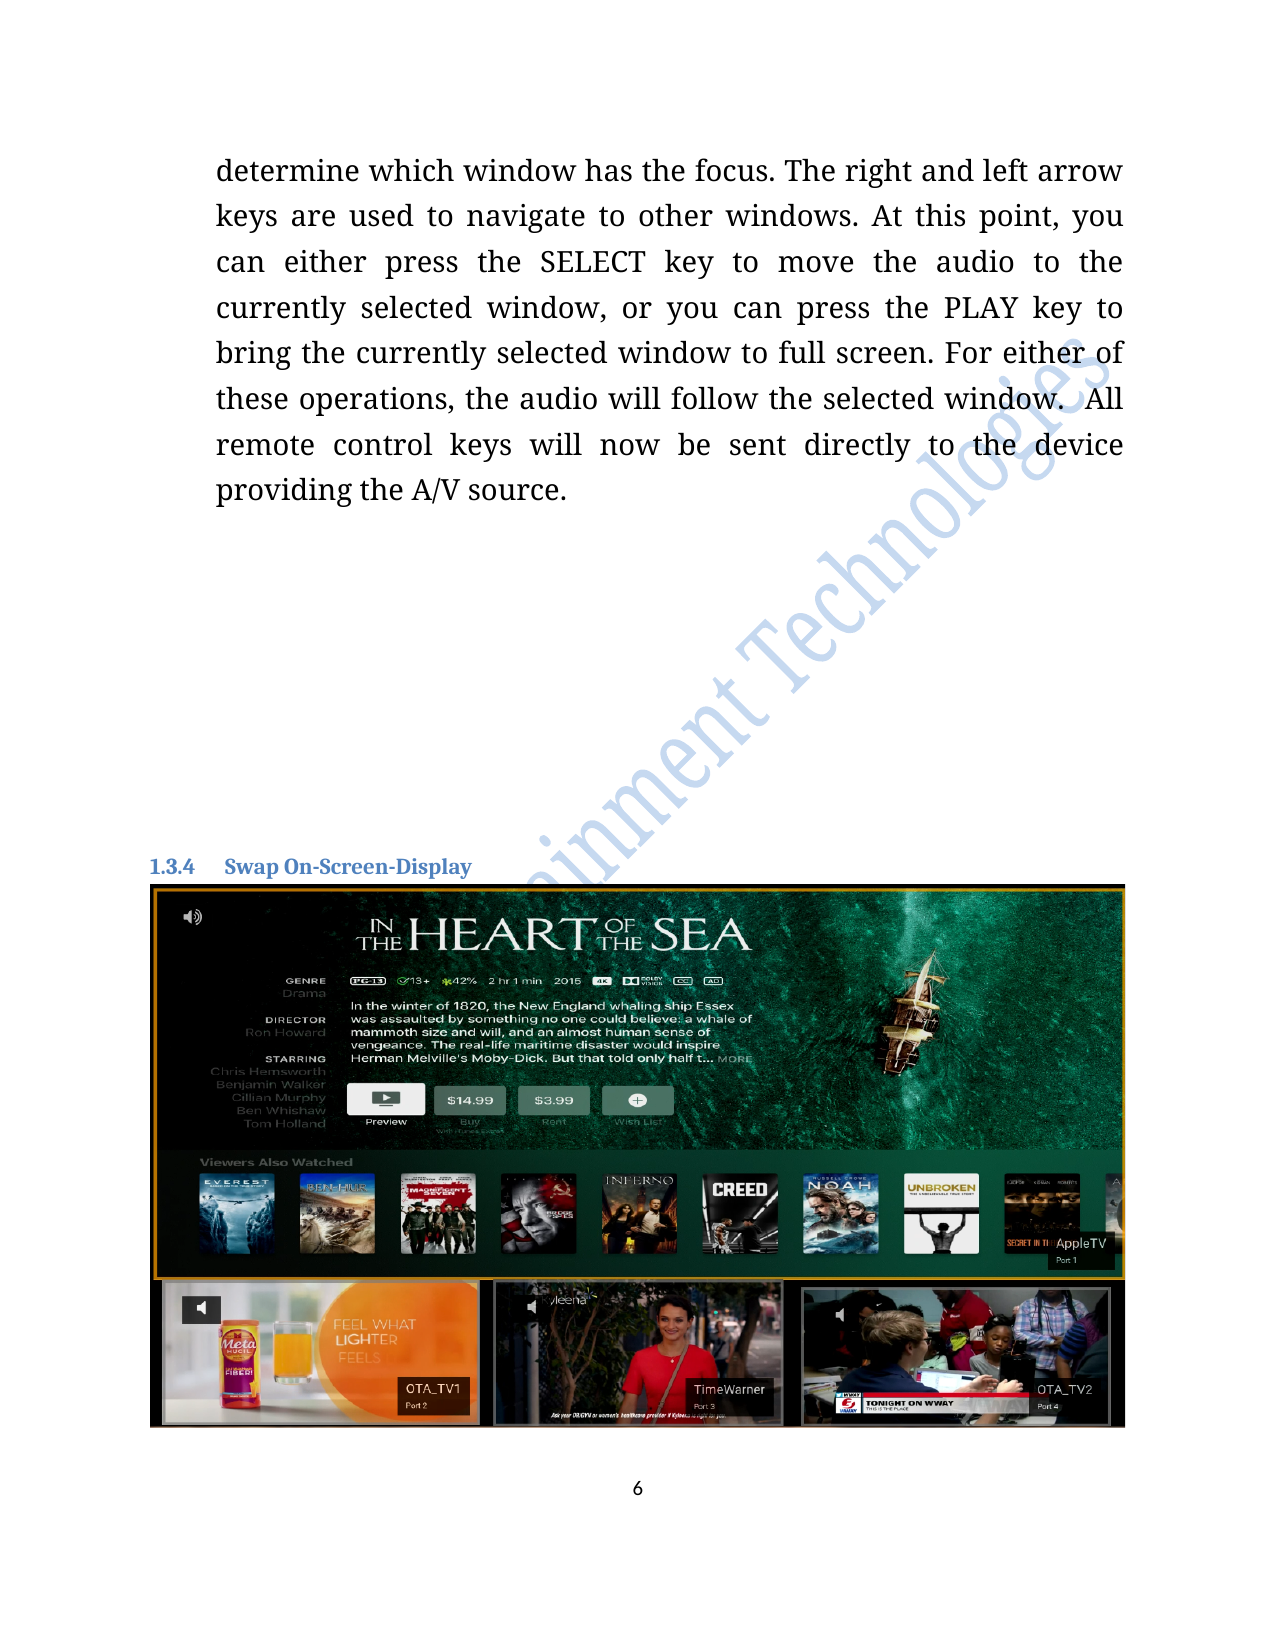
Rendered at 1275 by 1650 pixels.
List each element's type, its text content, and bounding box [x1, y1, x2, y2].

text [216, 150, 1125, 509]
picture [150, 884, 1125, 1428]
subtitle Swap On-Screen-Display [150, 854, 1125, 880]
